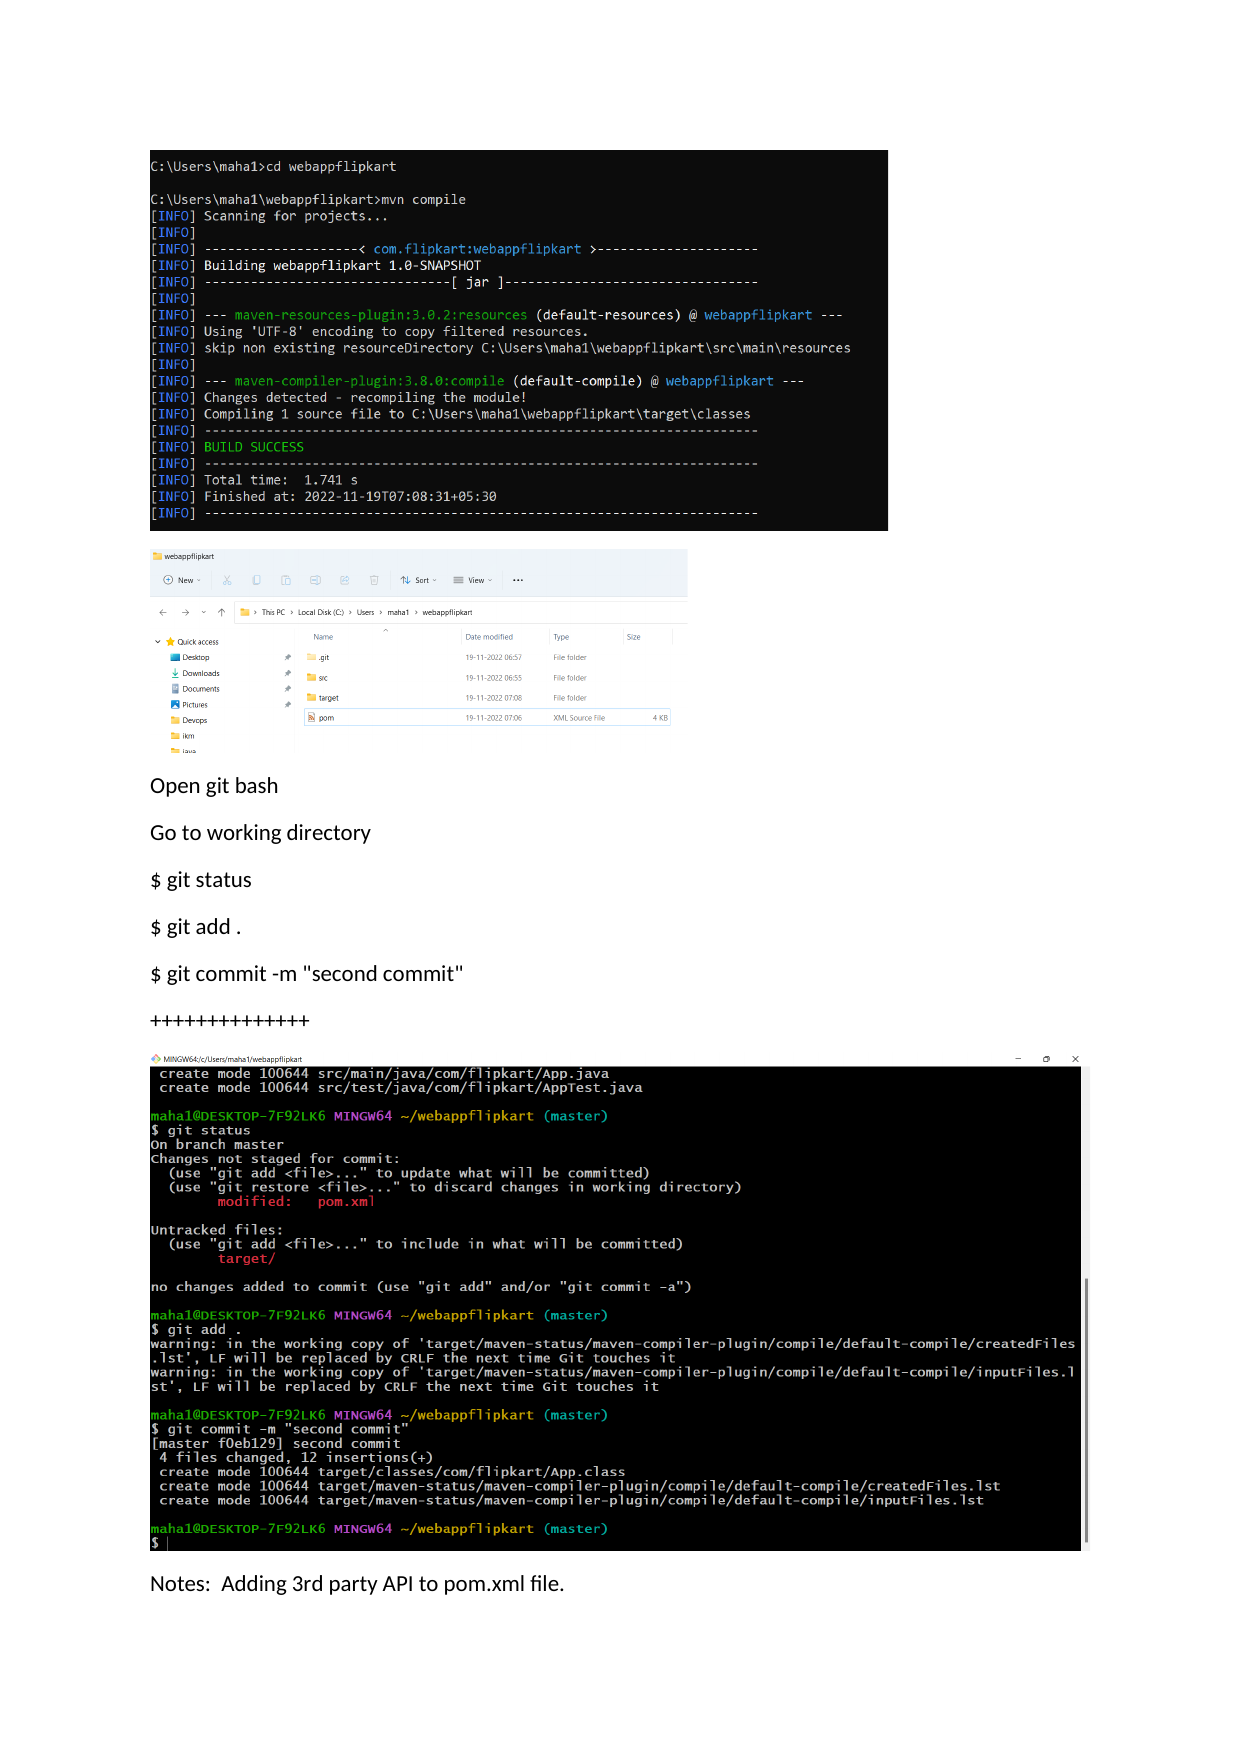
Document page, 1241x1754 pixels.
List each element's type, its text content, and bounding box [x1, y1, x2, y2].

text Go to working directory [150, 818, 1090, 846]
text $ git add . [150, 912, 1090, 940]
text Open git bash [150, 771, 1090, 799]
picture [150, 150, 889, 531]
text Notes: Adding 3rd party API to pom.xml file. [150, 1569, 1090, 1597]
text ++++++++++++++ [150, 1006, 1090, 1034]
picture [150, 549, 688, 753]
text $ git status [150, 865, 1090, 893]
picture [150, 1052, 1091, 1551]
text $ git commit -m "second commit" [150, 959, 1090, 987]
